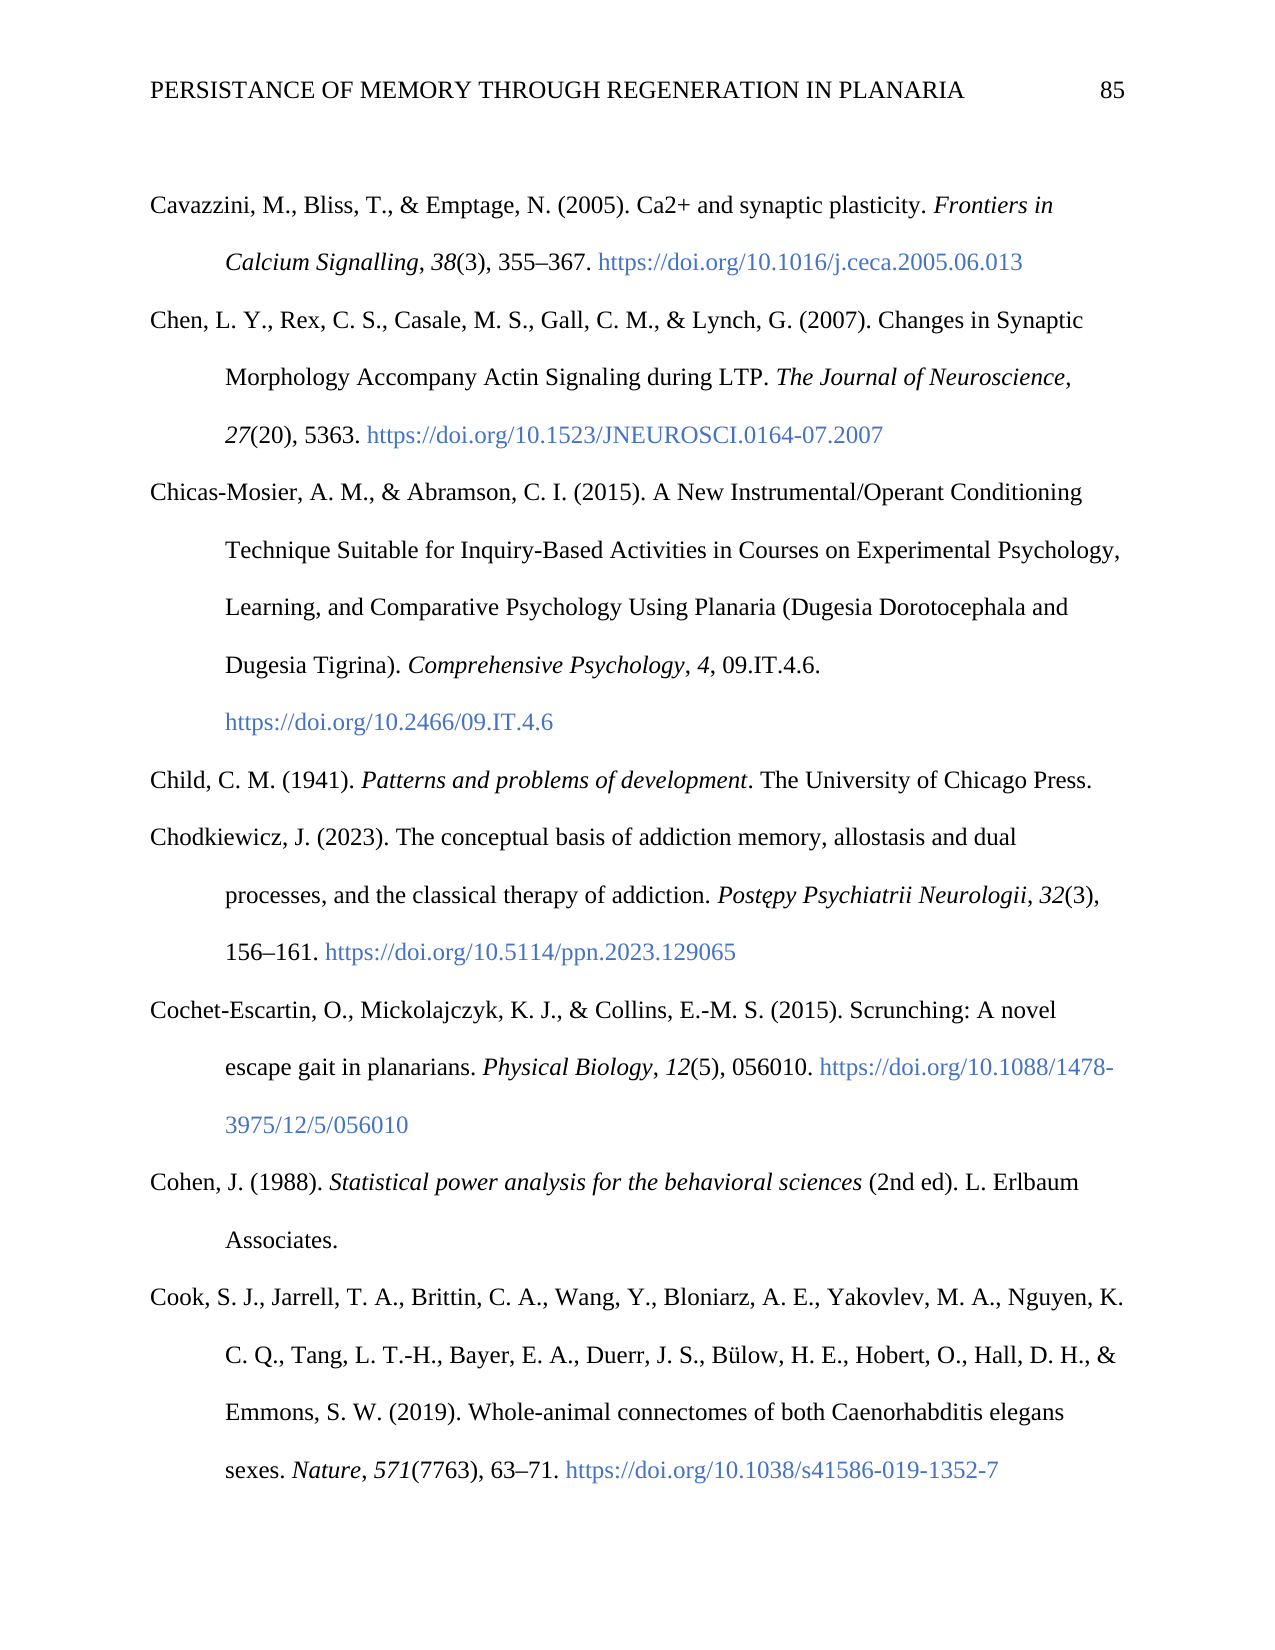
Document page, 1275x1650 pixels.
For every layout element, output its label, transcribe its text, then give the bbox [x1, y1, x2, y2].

text Cohen, J. (1988). Statistical power analysis for the behavioral sciences (2nd ed). L. Erlbaum Associates. [150, 1167, 1125, 1254]
text Cochet-Escartin, O., Mickolajczyk, K. J., & Collins, E.-M. S. (2015). Scrunching: A novel escape gait in planarians. Physical Biology, 12(5), 056010. https://doi.org/10.1088/1478-3975/12/5/056010 [150, 995, 1125, 1139]
text Chicas-Mosier, A. M., & Abramson, C. I. (2015). A New Instrumental/Operant Conditioning Technique Suitable for Inquiry-Based Activities in Courses on Experimental Psychology, Learning, and Comparative Psychology Using Planaria (Dugesia Dorotocephala and Dugesia Tigrina). Comprehensive Psychology, 4, 09.IT.4.6. https://doi.org/10.2466/09.IT.4.6 [150, 477, 1125, 736]
text Chen, L. Y., Rex, C. S., Casale, M. S., Gall, C. M., & Lynch, G. (2007). Changes in Synaptic Morphology Accompany Actin Signaling during LTP. The Journal of Neuroscience, 27(20), 5363. https://doi.org/10.1523/JNEUROSCI.0164-07.2007 [150, 305, 1125, 449]
text Cook, S. J., Jarrell, T. A., Brittin, C. A., Wang, Y., Bloniarz, A. E., Yakovlev, M. A., Nguyen, K. C. Q., Tang, L. T.-H., Bayer, E. A., Duerr, J. S., Bülow, H. E., Hobert, O., Hall, D. H., & Emmons, S. W. (2019). Whole-animal connectomes of both Caenorhabditis elegans sexes. Nature, 571(7763), 63–71. https://doi.org/10.1038/s41586-019-1352-7 [150, 1282, 1125, 1484]
text Cavazzini, M., Bliss, T., & Emptage, N. (2005). Ca2+ and synaptic plasticity. Frontiers in Calcium Signalling, 38(3), 355–367. https://doi.org/10.1016/j.ceca.2005.06.013 [150, 190, 1125, 276]
text Chodkiewicz, J. (2023). The conceptual basis of addiction memory, allostasis and dual processes, and the classical therapy of addiction. Postępy Psychiatrii Neurologii, 32(3), 156–161. https://doi.org/10.5114/ppn.2023.129065 [150, 822, 1125, 966]
text Child, C. M. (1941). Patterns and problems of development. The University of Chicago Press. [150, 765, 1125, 794]
